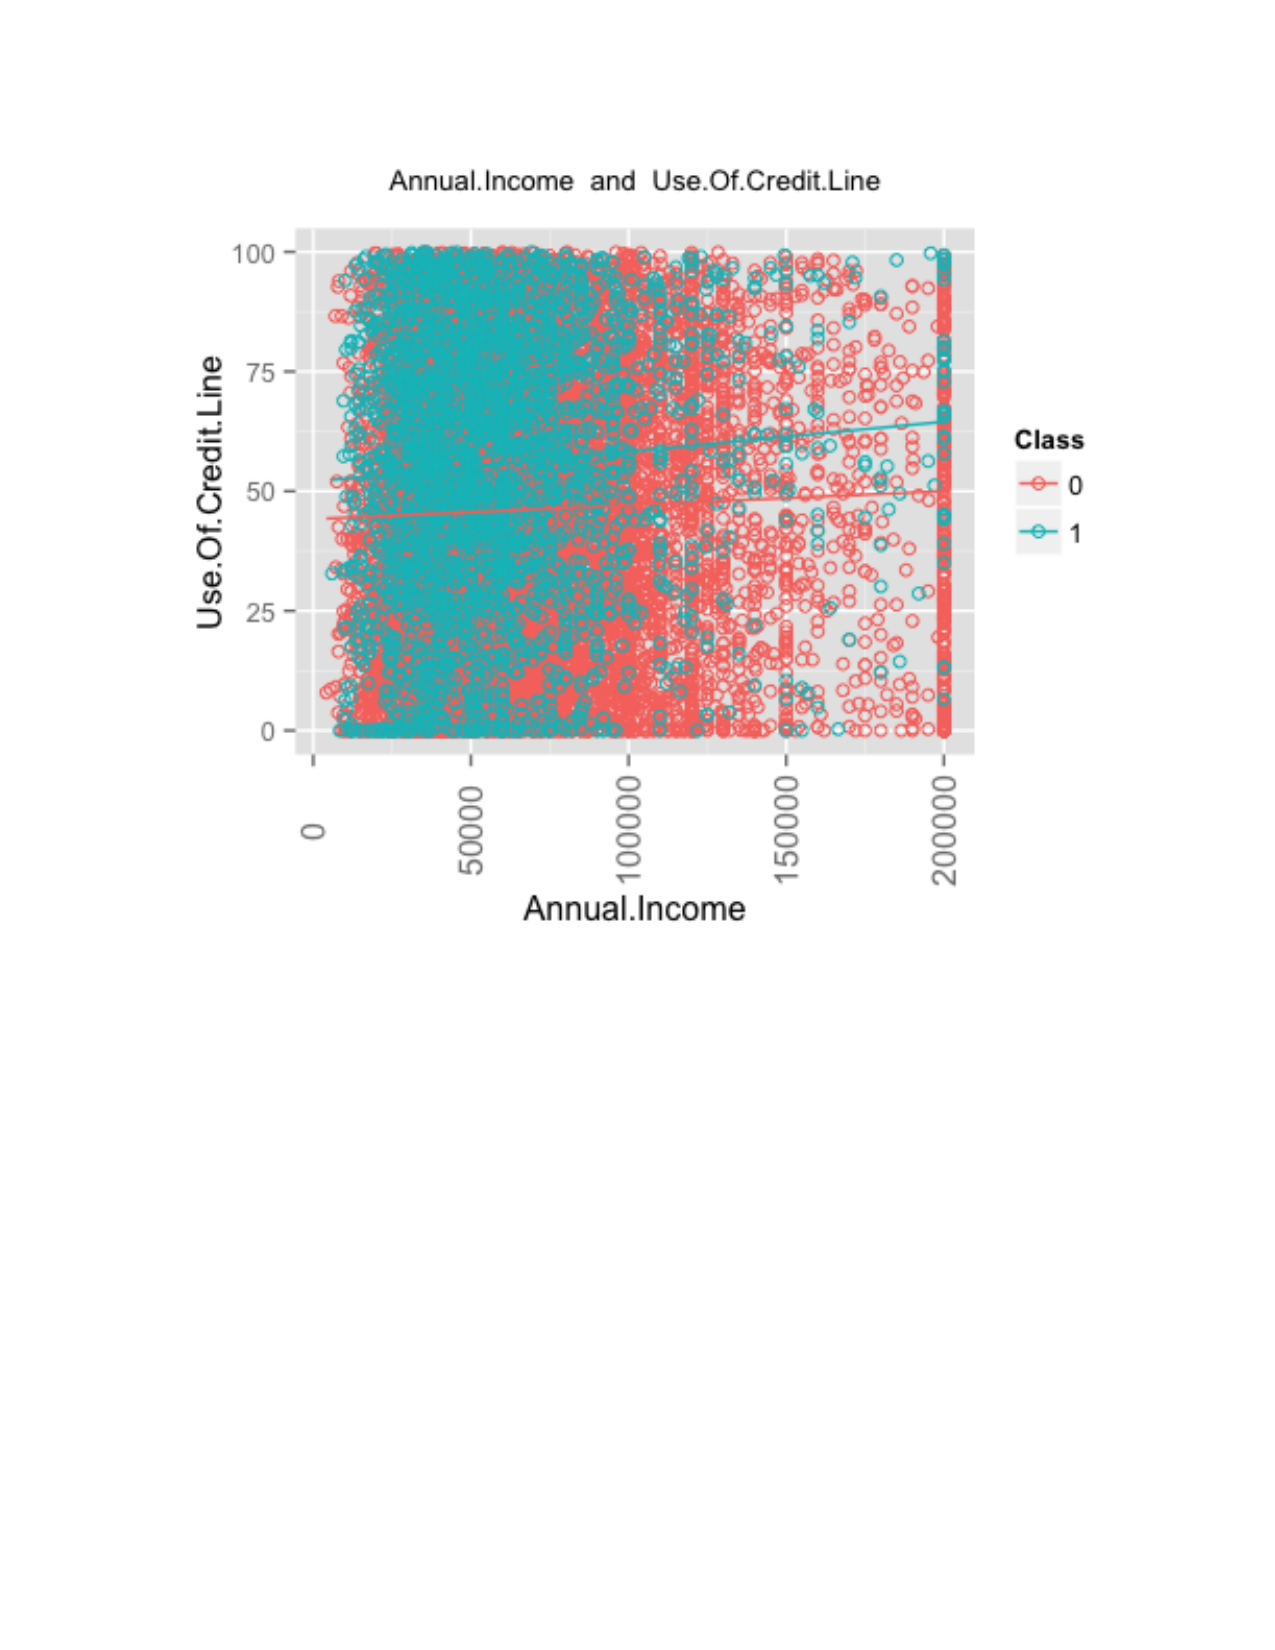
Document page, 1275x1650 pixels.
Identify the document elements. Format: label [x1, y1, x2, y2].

picture [168, 150, 1169, 950]
